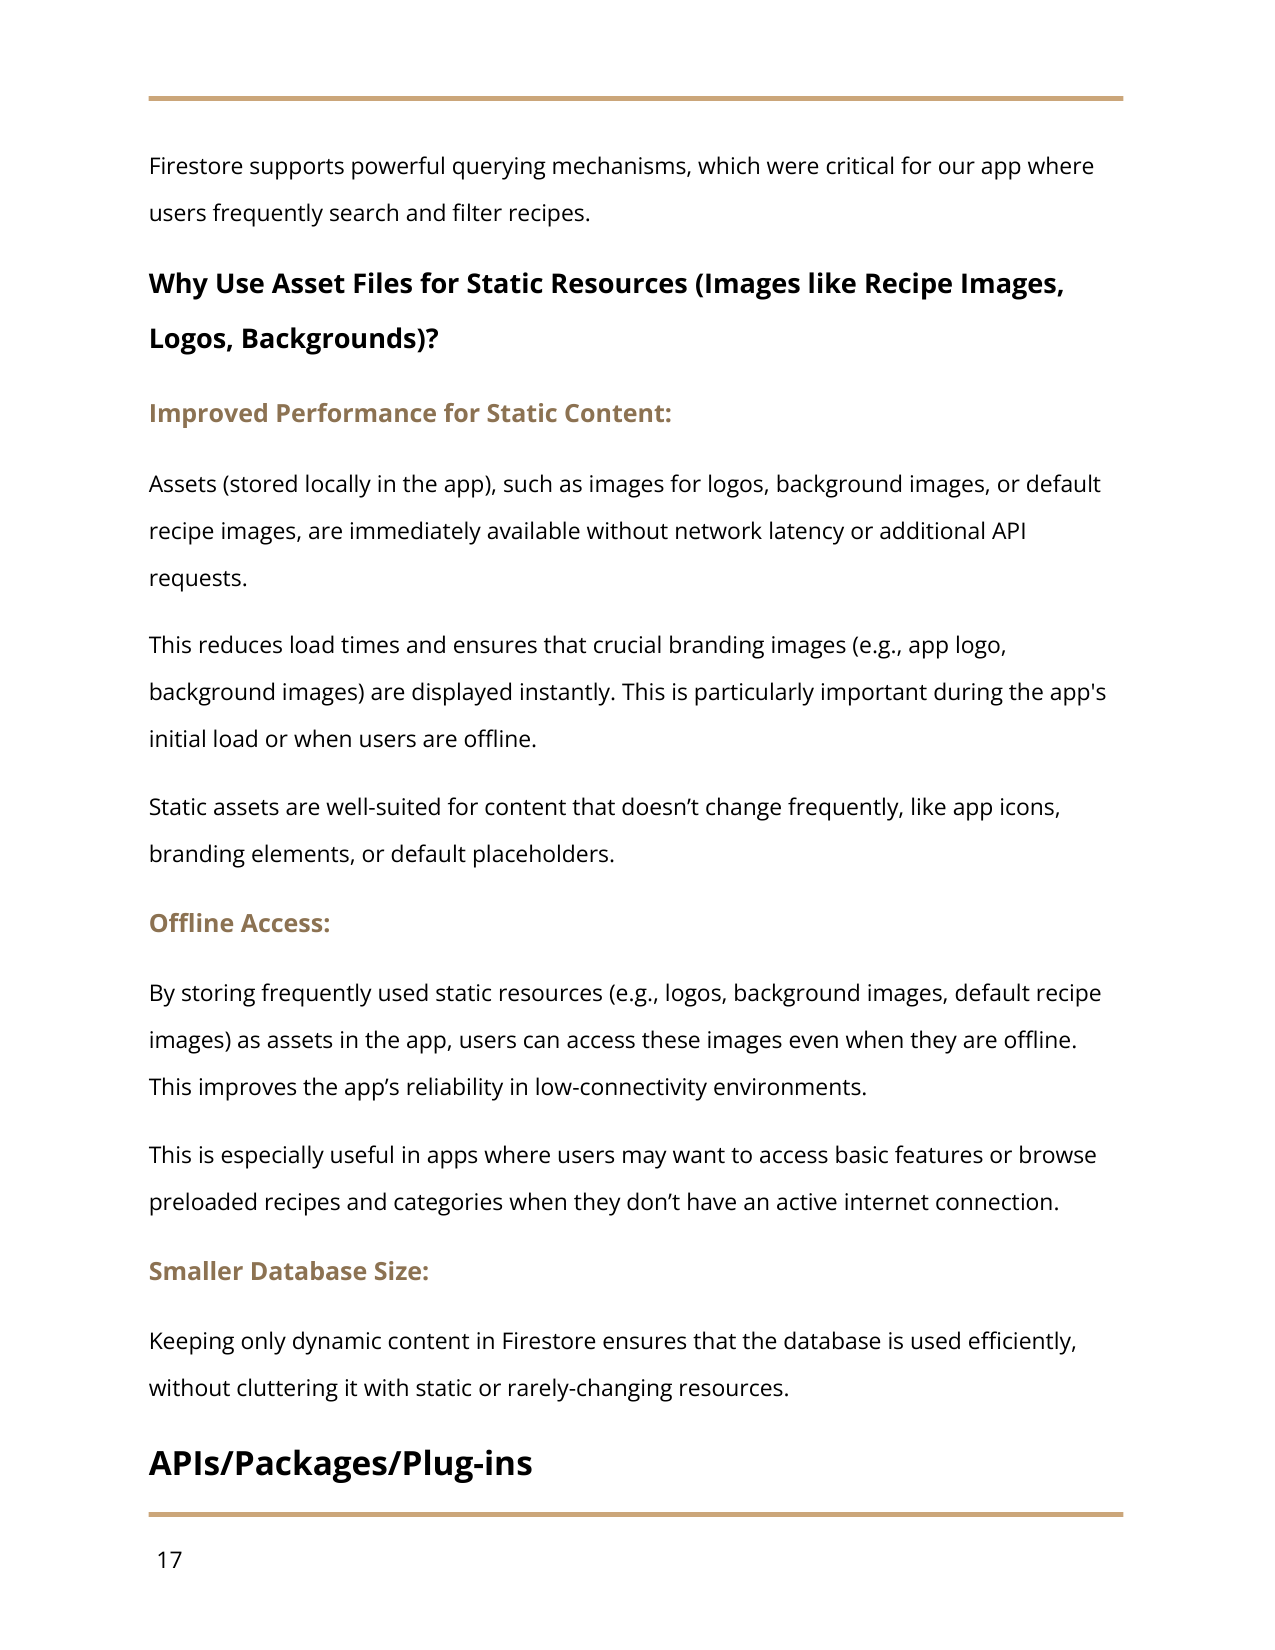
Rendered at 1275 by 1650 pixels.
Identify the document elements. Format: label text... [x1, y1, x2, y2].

picture [148, 96, 1124, 101]
text Keeping only dynamic content in Firestore ensures that the database is used efficiently, without cluttering it with static or rarely-changing resources. [148, 1325, 1125, 1403]
picture [148, 1512, 1124, 1517]
text APIs/Packages/Plug-ins [148, 1440, 1125, 1485]
text Smaller Database Size: [148, 1253, 1125, 1287]
text Static assets are well-suited for content that doesn’t change frequently, like app icons, branding elements, or default placeholders. [148, 791, 1125, 869]
text This is especially useful in apps where users may want to access basic features or browse preloaded recipes and categories when they don’t have an active internet connection. [148, 1139, 1125, 1217]
text This reduces load times and ensures that crucial branding images (e.g., app logo, background images) are displayed instantly. This is particularly important during the app's initial load or when users are offline. [148, 629, 1125, 754]
text Improved Performance for Static Content: [148, 396, 1125, 430]
text Offline Access: [148, 905, 1125, 939]
text By storing frequently used static resources (e.g., logos, background images, default recipe images) as assets in the app, users can access these images even when they are offline. This improves the app’s reliability in low-connectivity environments. [148, 977, 1125, 1102]
text Why Use Asset Files for Static Resources (Images like Recipe Images, Logos, Backgrounds)? [148, 264, 1125, 357]
text Firestore supports powerful querying mechanisms, which were critical for our app where users frequently search and filter recipes. [148, 150, 1125, 228]
text Assets (stored locally in the app), such as images for logos, background images, or default recipe images, are immediately available without network latency or additional API requests. [148, 468, 1125, 593]
